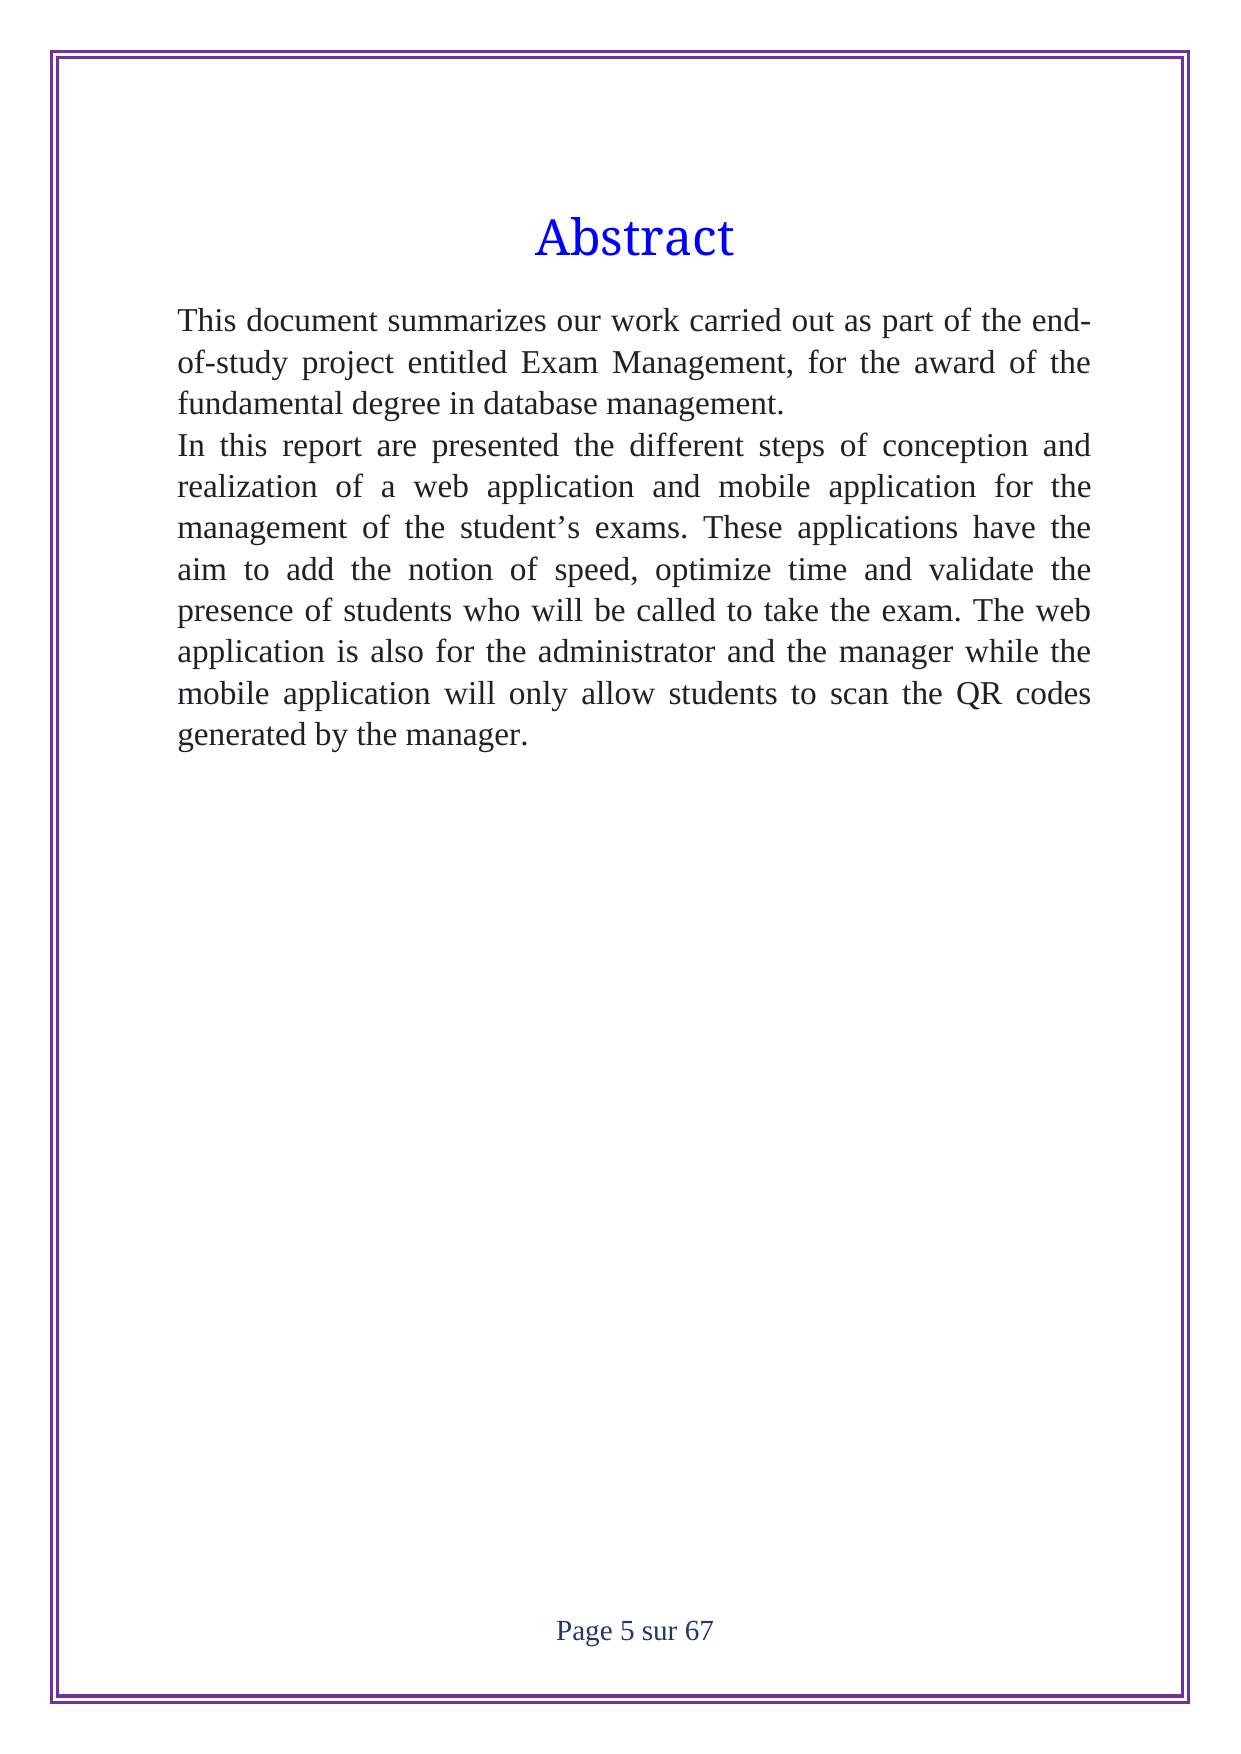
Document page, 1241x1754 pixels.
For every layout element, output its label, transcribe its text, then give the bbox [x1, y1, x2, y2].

text In this report are presented the different steps of conception and realization of a web application and mobile application for the management of the student’s exams. These applications have the aim to add the notion of speed, optimize time and validate the presence of students who will be called to take the exam. The web application is also for the administrator and the manager while the mobile application will only allow students to scan the QR codes generated by the manager. [177, 425, 1092, 753]
text This document summarizes our work carried out as part of the end-of-study project entitled Exam Management, for the award of the fundamental degree in database management. [177, 301, 1092, 422]
subtitle Abstract [177, 202, 1092, 270]
